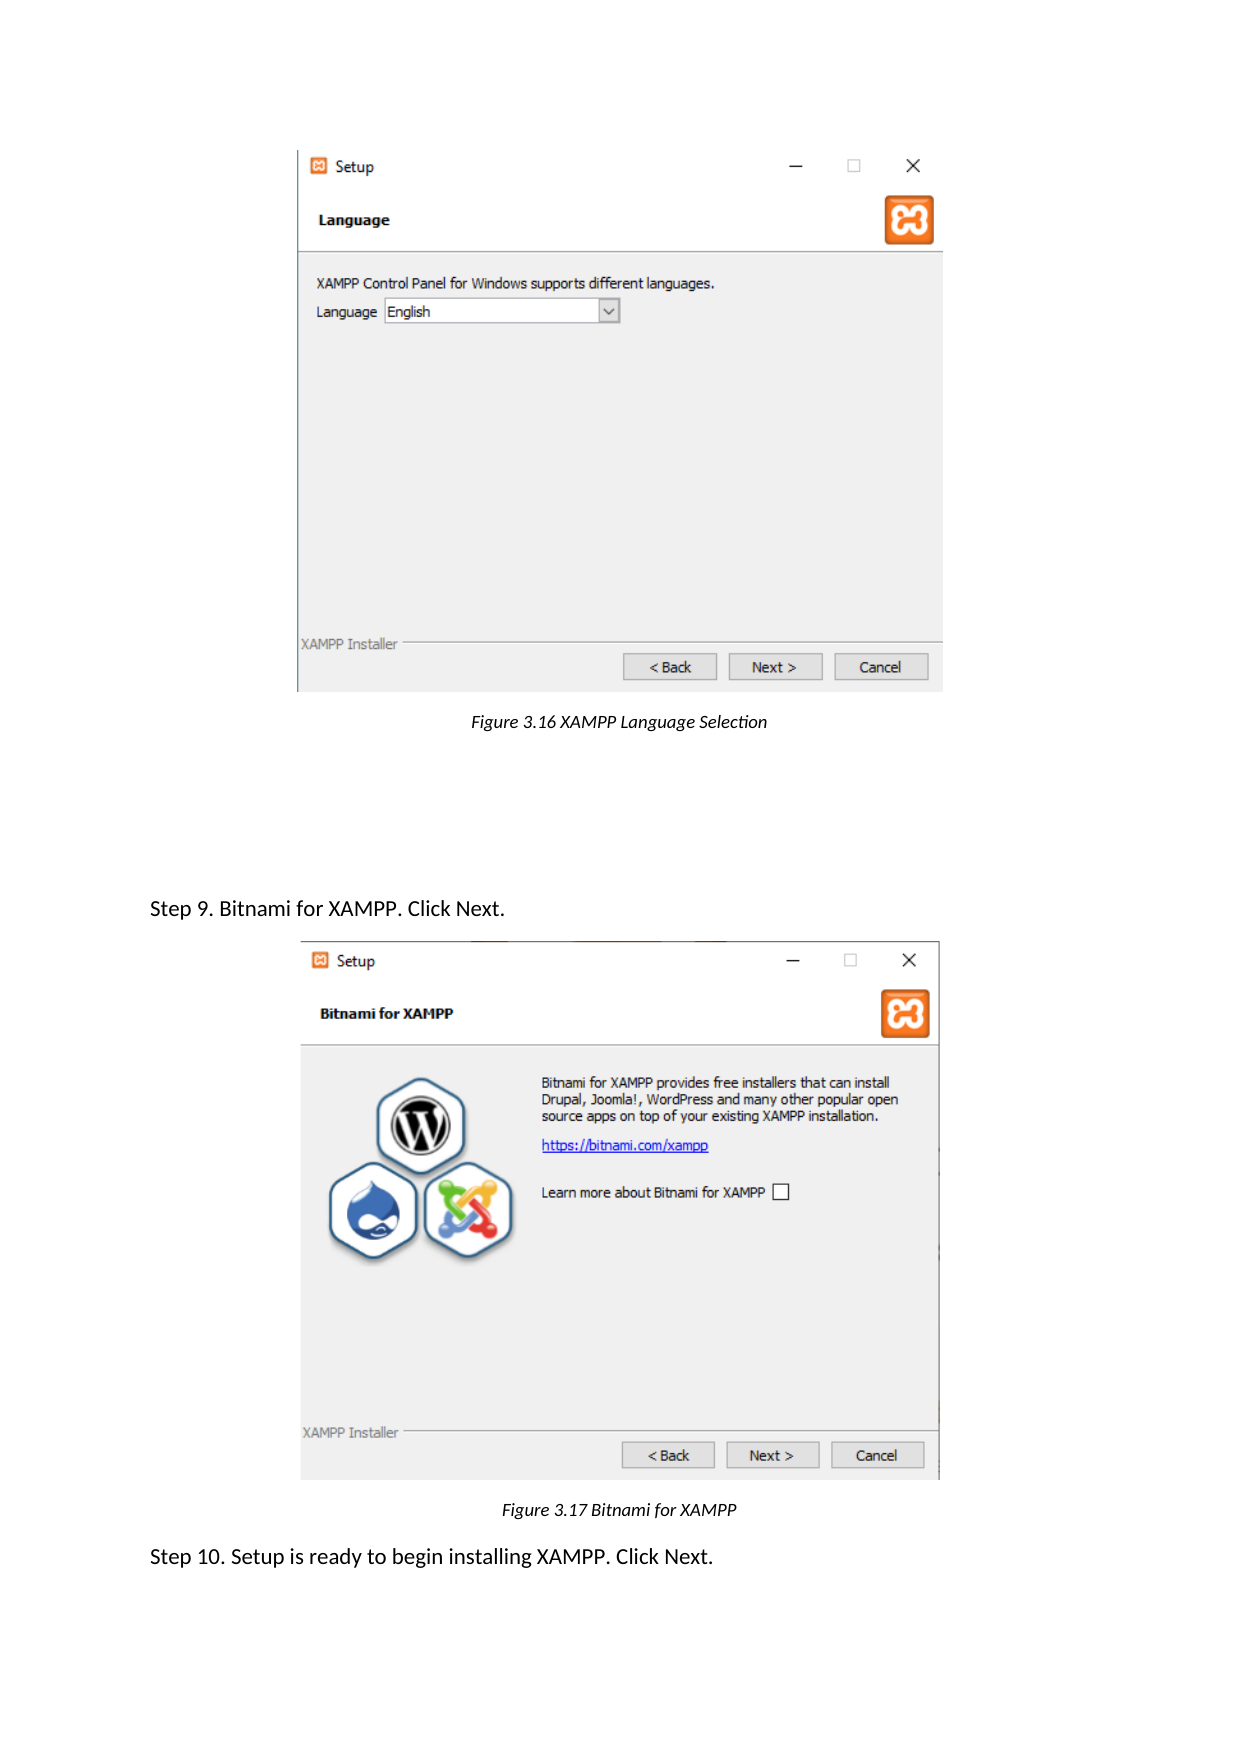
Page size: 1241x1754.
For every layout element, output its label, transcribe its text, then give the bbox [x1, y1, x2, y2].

text Step 9. Bitnami for XAMPP. Click Next. [150, 894, 1090, 922]
picture [300, 941, 940, 1480]
picture [297, 150, 943, 692]
text Step 10. Setup is ready to begin installing XAMPP. Click Next. [150, 1542, 1090, 1570]
